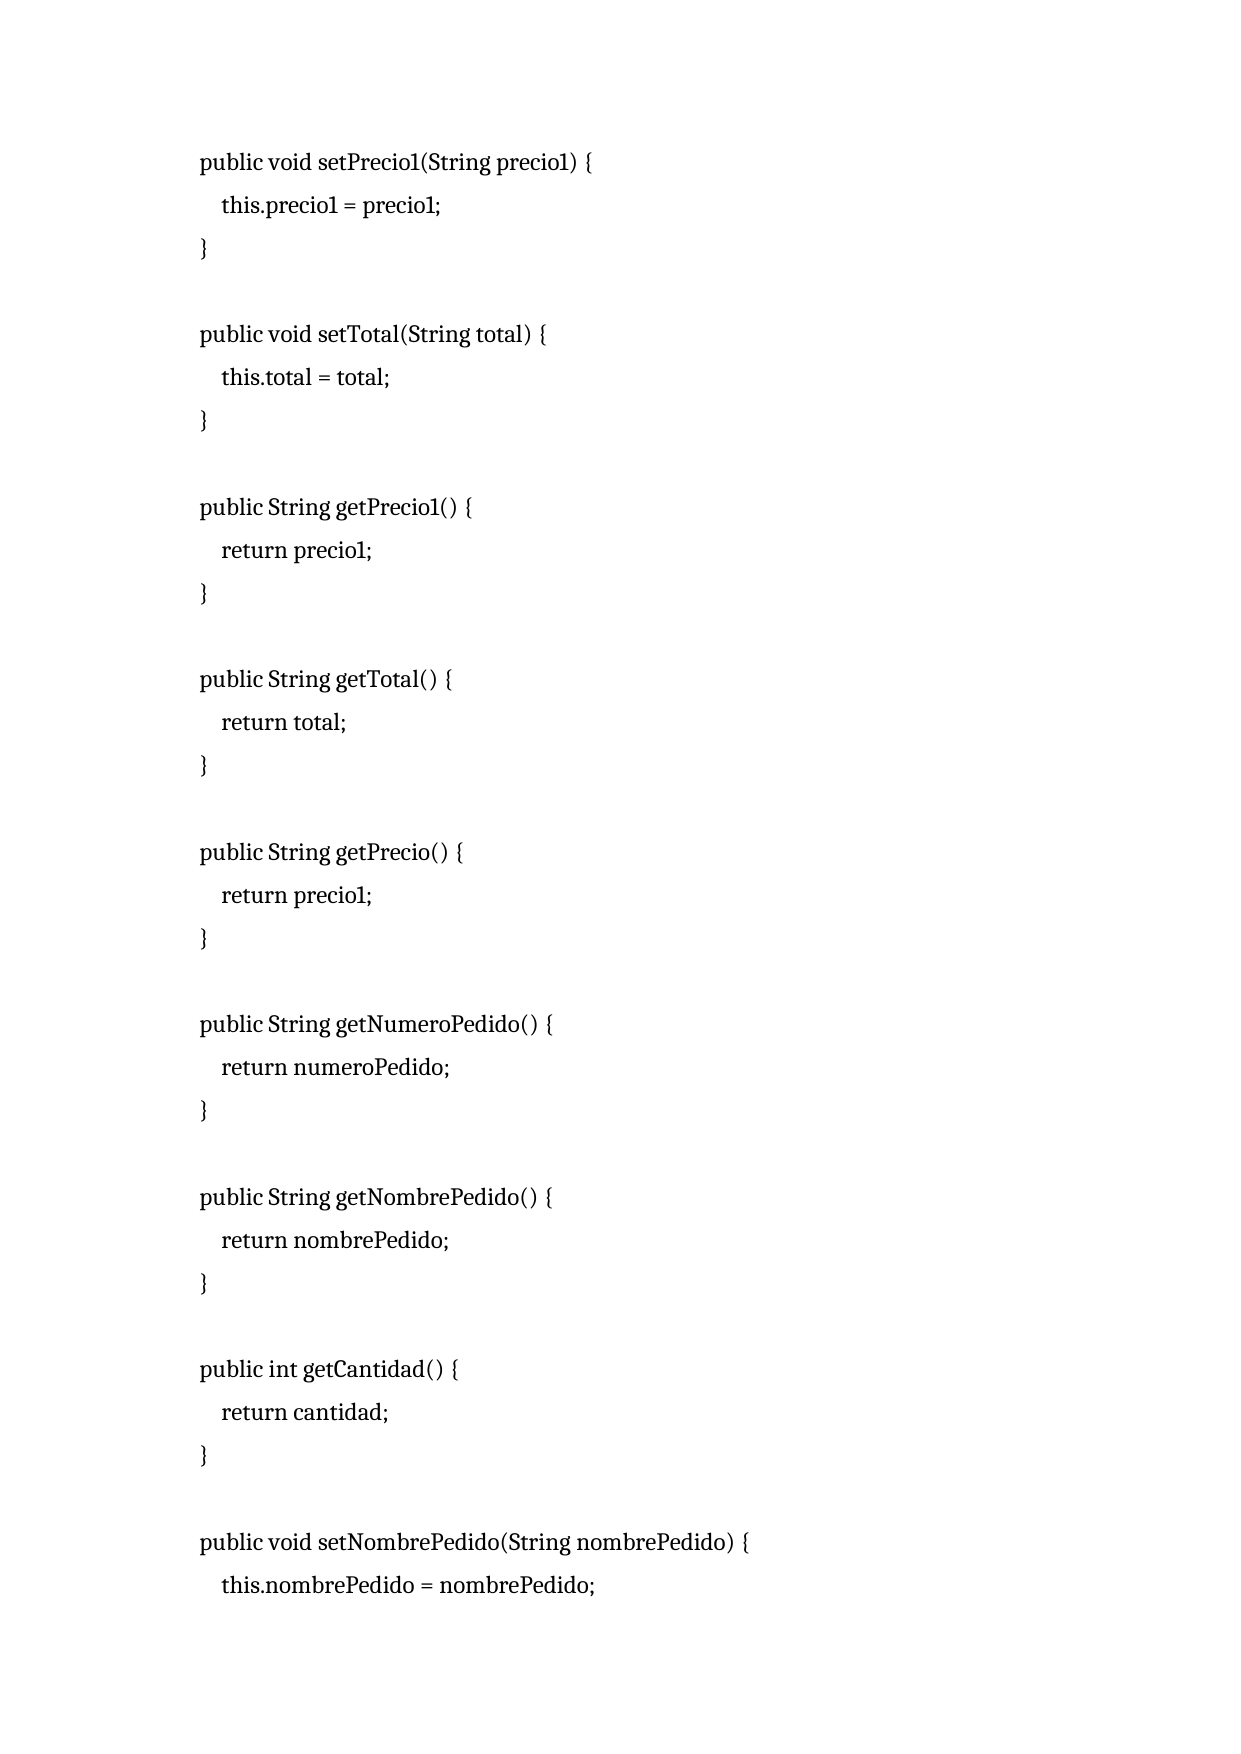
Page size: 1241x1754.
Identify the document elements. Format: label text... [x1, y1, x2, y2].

text public void setPrecio1(String precio1) { [177, 148, 1063, 176]
text return precio1; [177, 536, 1063, 564]
text } [177, 1269, 1063, 1298]
text public String getTotal() { [177, 665, 1063, 694]
text return total; [177, 708, 1063, 737]
text public int getCantidad() { [177, 1355, 1063, 1384]
text public String getPrecio1() { [177, 493, 1063, 521]
text } [177, 751, 1063, 780]
text } [177, 924, 1063, 953]
text } [177, 1441, 1063, 1470]
text return nombrePedido; [177, 1226, 1063, 1254]
text public void setNombrePedido(String nombrePedido) { [177, 1528, 1063, 1556]
text this.precio1 = precio1; [177, 191, 1063, 219]
text this.nombrePedido = nombrePedido; [177, 1571, 1063, 1599]
text public void setTotal(String total) { [177, 320, 1063, 349]
text return numeroPedido; [177, 1053, 1063, 1082]
text public String getNombrePedido() { [177, 1183, 1063, 1211]
text } [177, 579, 1063, 608]
text } [177, 406, 1063, 435]
text return cantidad; [177, 1398, 1063, 1427]
text } [177, 1096, 1063, 1125]
text this.total = total; [177, 363, 1063, 392]
text return precio1; [177, 881, 1063, 909]
text public String getNumeroPedido() { [177, 1010, 1063, 1039]
text } [177, 234, 1063, 263]
text public String getPrecio() { [177, 838, 1063, 866]
